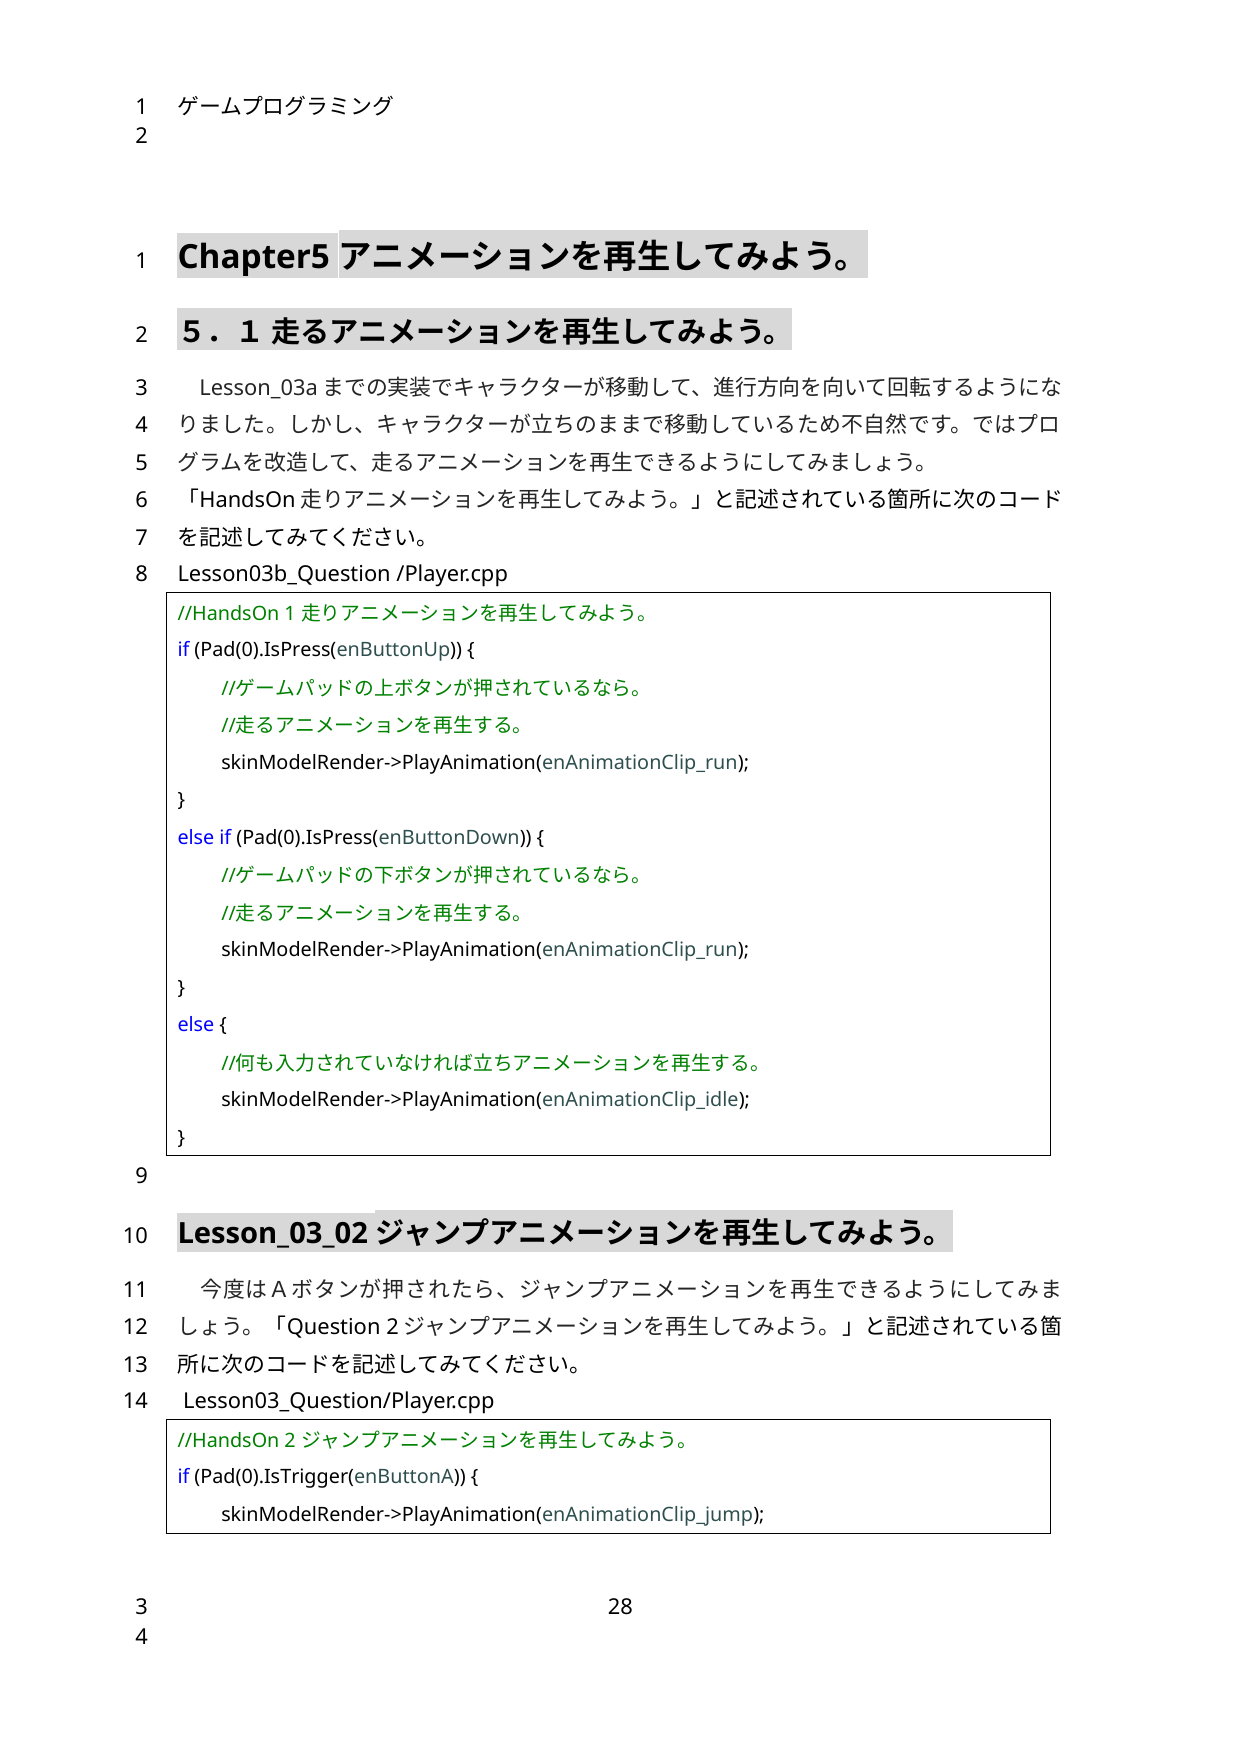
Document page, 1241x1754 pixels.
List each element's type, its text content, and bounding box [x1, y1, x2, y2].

text Lesson_03aまでの実装でキャラクターが移動して、進行方向を向いて回転するようになりました。しかし、キャラクターが立ちのままで移動しているため不自然です。ではプログラムを改造して、走るアニメーションを再生できるようにしてみましょう。 [177, 367, 1063, 479]
table_header //HandsOn 1 走りアニメーションを再生してみよう。 if (Pad(0).IsPress(enButtonUp)) { //ゲームパッドの上ボタンが押されているなら。 //走るアニメーションを再生する。 skinModelRender->PlayAnimation(enAnimationClip_run); } else if (Pad(0).IsPress(enButtonDown)) { //ゲームパッドの下ボタンが押されているなら。 //走るアニメーションを再生する。 skinModelRender->PlayAnimation(enAnimationClip_run); } else { //何も入力されていなければ立ちアニメーションを再生する。 skinModelRender->PlayAnimation(enAnimationClip_idle); } [167, 593, 1050, 1155]
subtitle Lesson_03_02 ジャンプアニメーションを再生してみよう。 [177, 1194, 1063, 1269]
text 今度はＡボタンが押されたら、ジャンプアニメーションを再生できるようにしてみましょう。「Question 2ジャンプアニメーションを再生してみよう。」と記述されている箇所に次のコードを記述してみてください。 [177, 1269, 1063, 1381]
subtitle ５．１ 走るアニメーションを再生してみよう。 [177, 292, 1063, 367]
text 「HandsOn走りアニメーションを再生してみよう。」と記述されている箇所に次のコードを記述してみてください。 [177, 479, 1063, 554]
subtitle Chapter5 アニメーションを再生してみよう。 [177, 217, 1063, 292]
text Lesson03_Question/Player.cpp [177, 1381, 1063, 1419]
text Lesson03b_Question /Player.cpp [177, 554, 1063, 592]
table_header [167, 1420, 1050, 1532]
